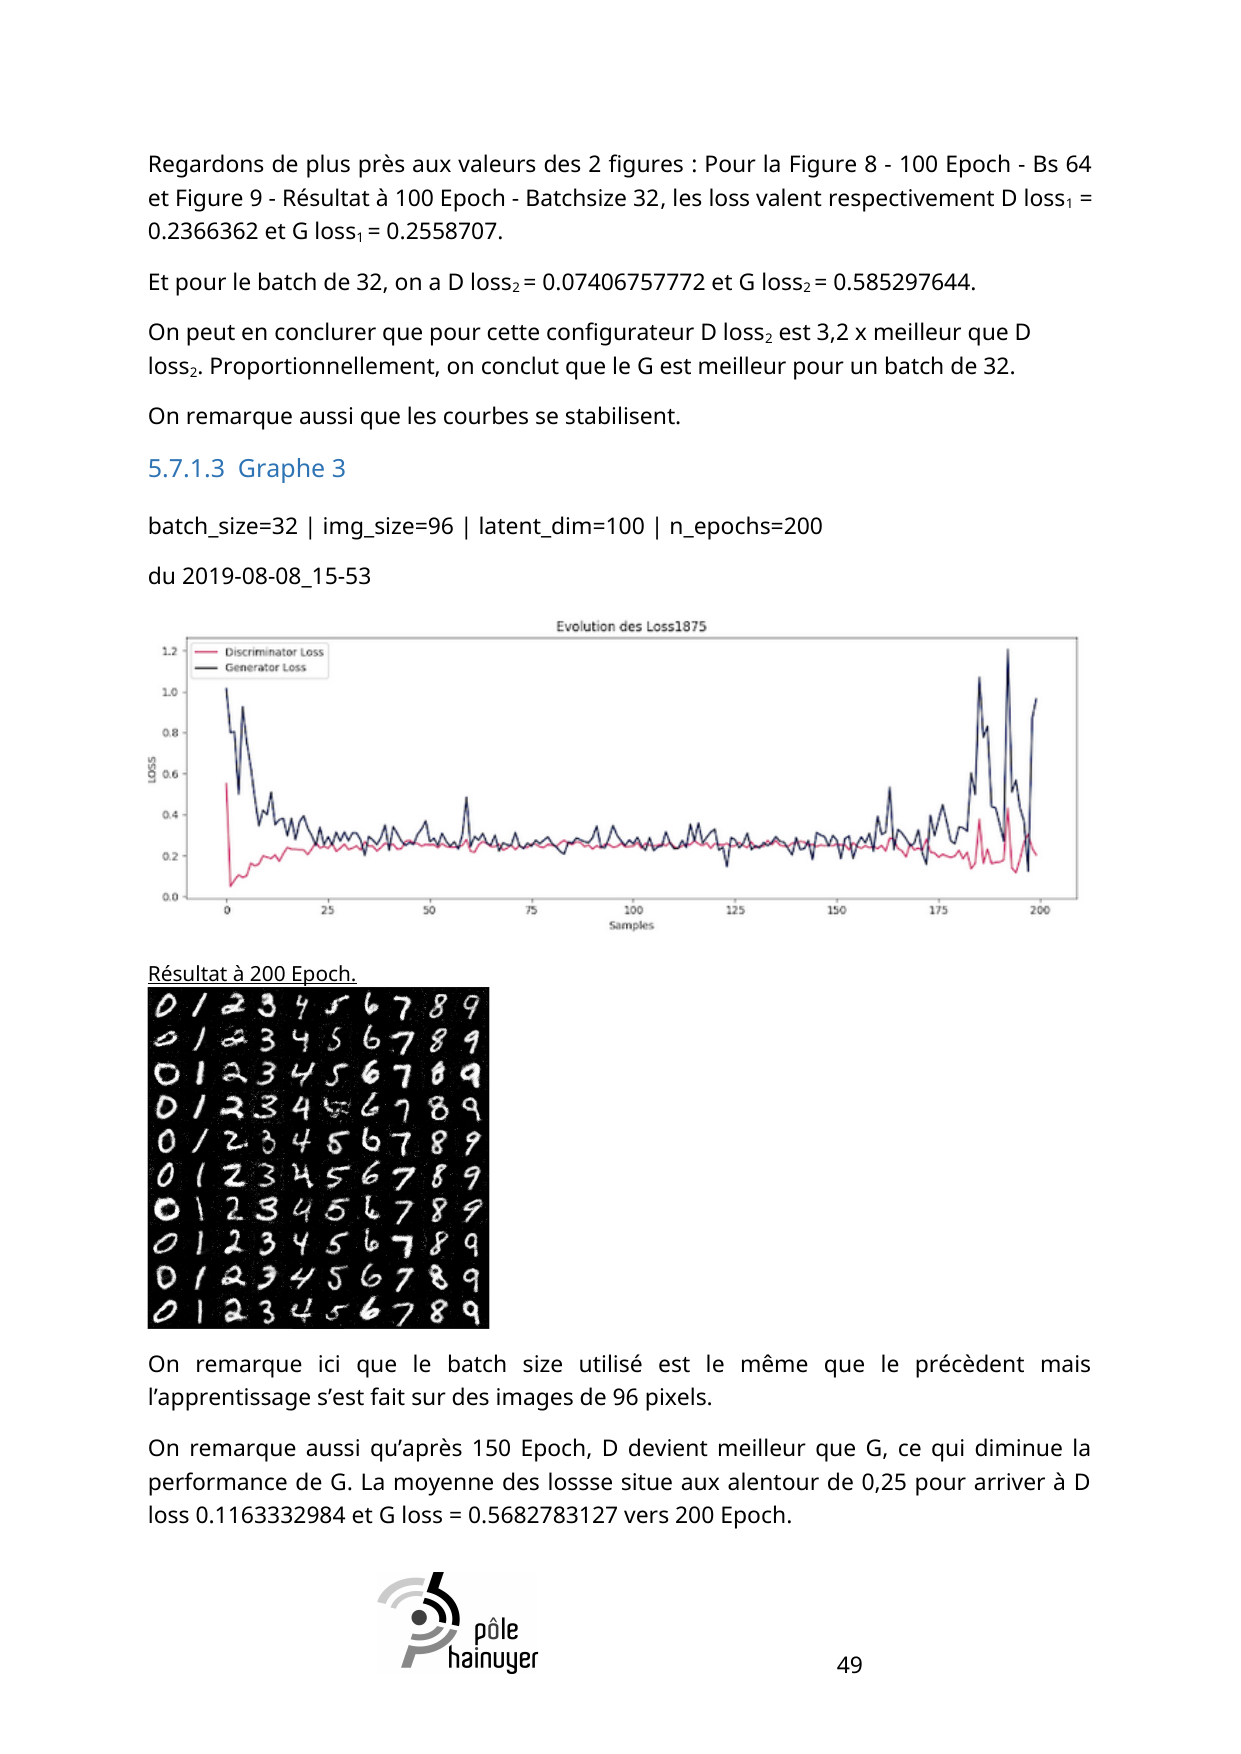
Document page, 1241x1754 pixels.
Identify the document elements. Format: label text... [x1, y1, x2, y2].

picture [377, 1572, 539, 1674]
picture [147, 610, 1093, 940]
text batch_size=32 | img_size=96 | latent_dim=100 | n_epochs=200 [148, 510, 1092, 541]
text Regardons de plus près aux valeurs des 2 figures : Pour la Figure 8 - 100 Epoch - Bs 64 et Figure 9 - Résultat à 100 Epoch - Batchsize 32, les loss valent respectivement D loss1 = 0.2366362 et G loss1 = 0.2558707. [148, 148, 1092, 246]
subtitle Graphe 3 [148, 451, 1092, 485]
text On peut en conclurer que pour cette configurateur D loss2 est 3,2 x meilleur que D loss2. Proportionnellement, on conclut que le G est meilleur pour un batch de 32. [148, 316, 1092, 381]
text du 2019-08-08_15-53 [148, 560, 1092, 591]
text On remarque aussi qu’après 150 Epoch, D devient meilleur que G, ce qui diminue la performance de G. La moyenne des lossse situe aux alentour de 0,25 pour arriver à D loss 0.1163332984 et G loss = 0.5682783127 vers 200 Epoch. [148, 1432, 1092, 1531]
text On remarque aussi que les courbes se stabilisent. [148, 400, 1092, 431]
text On remarque ici que le batch size utilisé est le même que le précèdent mais l’apprentissage s’est fait sur des images de 96 pixels. [148, 1348, 1092, 1413]
picture [147, 987, 490, 1329]
text Et pour le batch de 32, on a D loss2 = 0.07406757772 et G loss2 = 0.585297644. [148, 266, 1092, 297]
text Résultat à 200 Epoch. [148, 959, 1092, 987]
